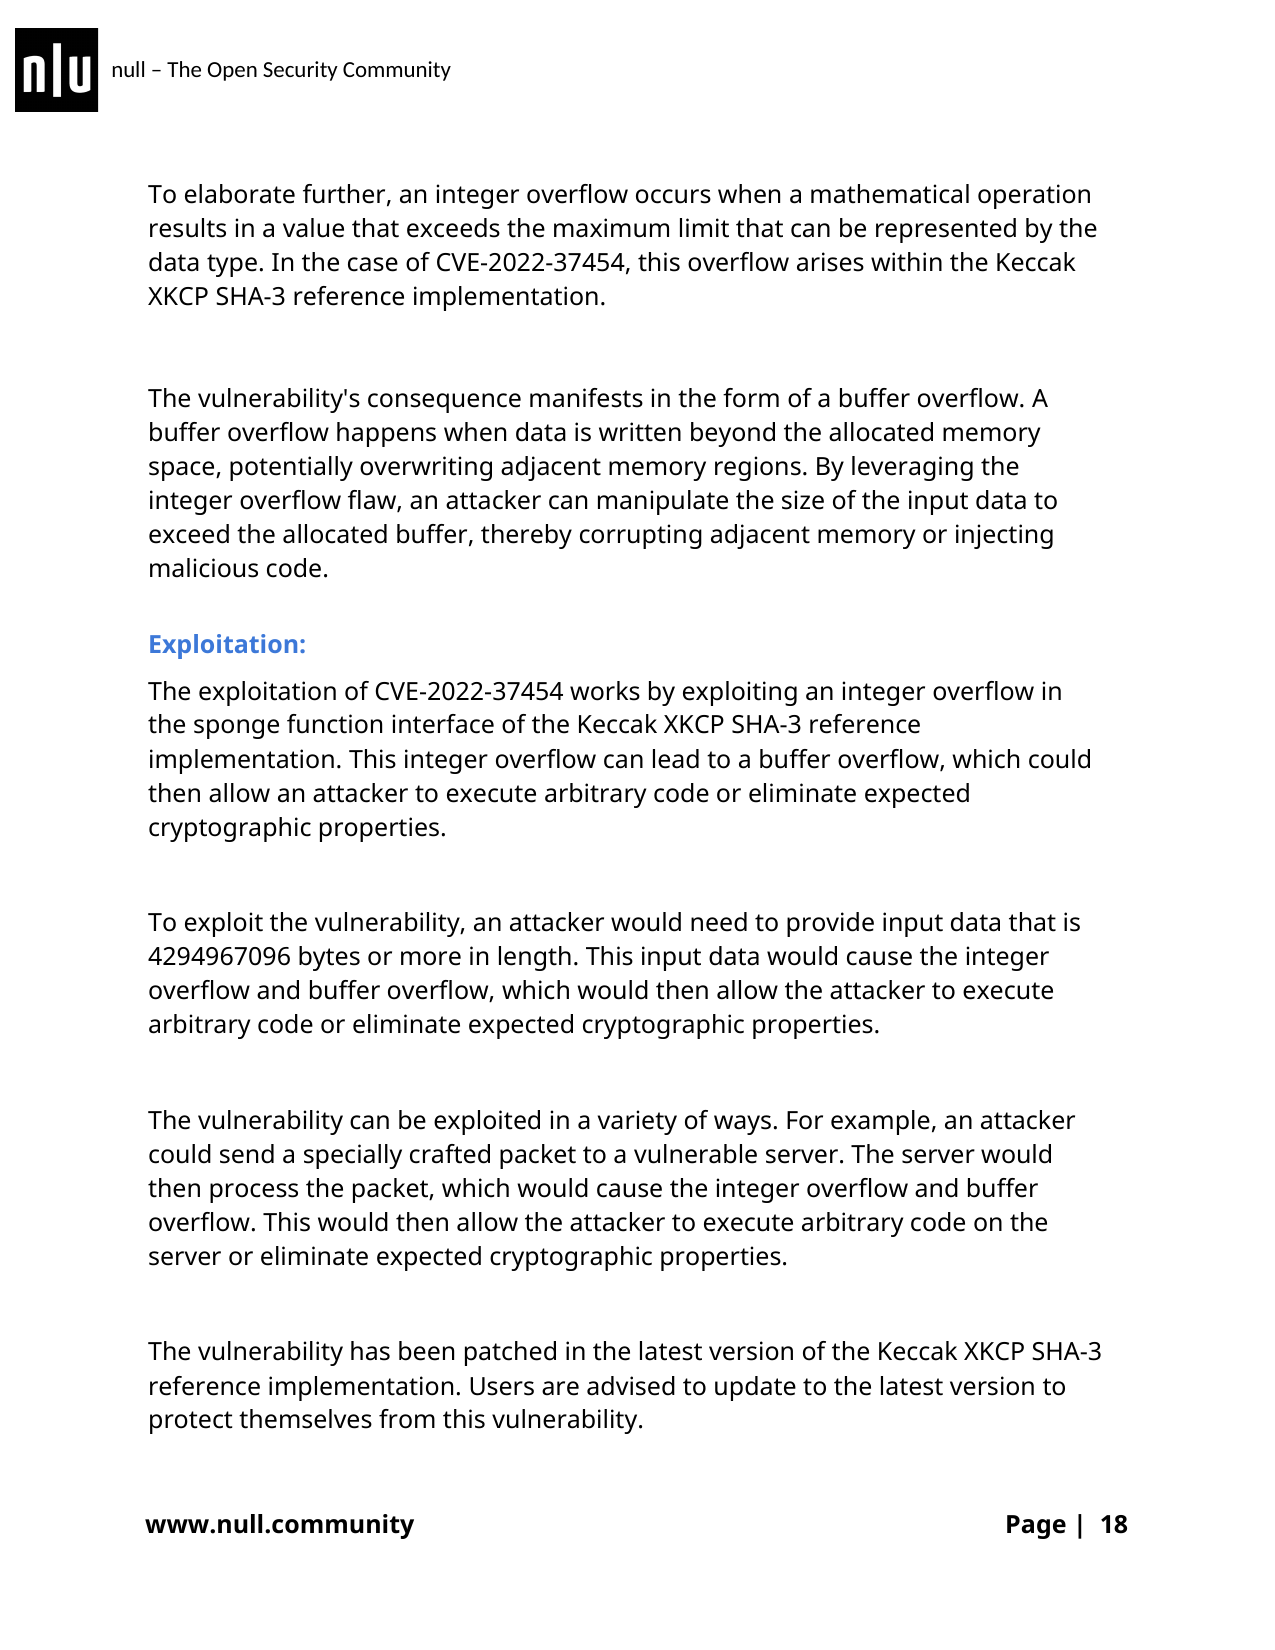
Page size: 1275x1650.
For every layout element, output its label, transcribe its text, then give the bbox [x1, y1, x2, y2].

text The vulnerability can be exploited in a variety of ways. For example, an attacker could send a specially crafted packet to a vulnerable server. The server would then process the packet, which would cause the integer overflow and buffer overflow. This would then allow the attacker to execute arbitrary code on the server or eliminate expected cryptographic properties. [148, 1102, 1108, 1273]
text To exploit the vulnerability, an attacker would need to provide input data that is 4294967096 bytes or more in length. This input data would cause the integer overflow and buffer overflow, which would then allow the attacker to execute arbitrary code or eliminate expected cryptographic properties. [148, 905, 1108, 1041]
picture [15, 28, 99, 112]
text The exploitation of CVE-2022-37454 works by exploiting an integer overflow in the sponge function interface of the Keccak XKCP SHA-3 reference implementation. This integer overflow can lead to a buffer overflow, which could then allow an attacker to execute arbitrary code or eliminate expected cryptographic properties. [148, 673, 1108, 843]
text To elaborate further, an integer overflow occurs when a mathematical operation results in a value that exceeds the maximum limit that can be represented by the data type. In the case of CVE-2022-37454, this overflow arises within the Keccak XKCP SHA-3 reference implementation. [148, 177, 1108, 313]
subtitle Exploitation: [148, 627, 1108, 661]
text The vulnerability has been patched in the latest version of the Keccak XKCP SHA-3 reference implementation. Users are advised to update to the latest version to protect themselves from this vulnerability. [148, 1334, 1108, 1436]
text The vulnerability's consequence manifests in the form of a buffer overflow. A buffer overflow happens when data is written beyond the allocated memory space, potentially overwriting adjacent memory regions. By leveraging the integer overflow flaw, an attacker can manipulate the size of the input data to exceed the allocated buffer, thereby corrupting adjacent memory or injecting malicious code. [148, 381, 1108, 585]
